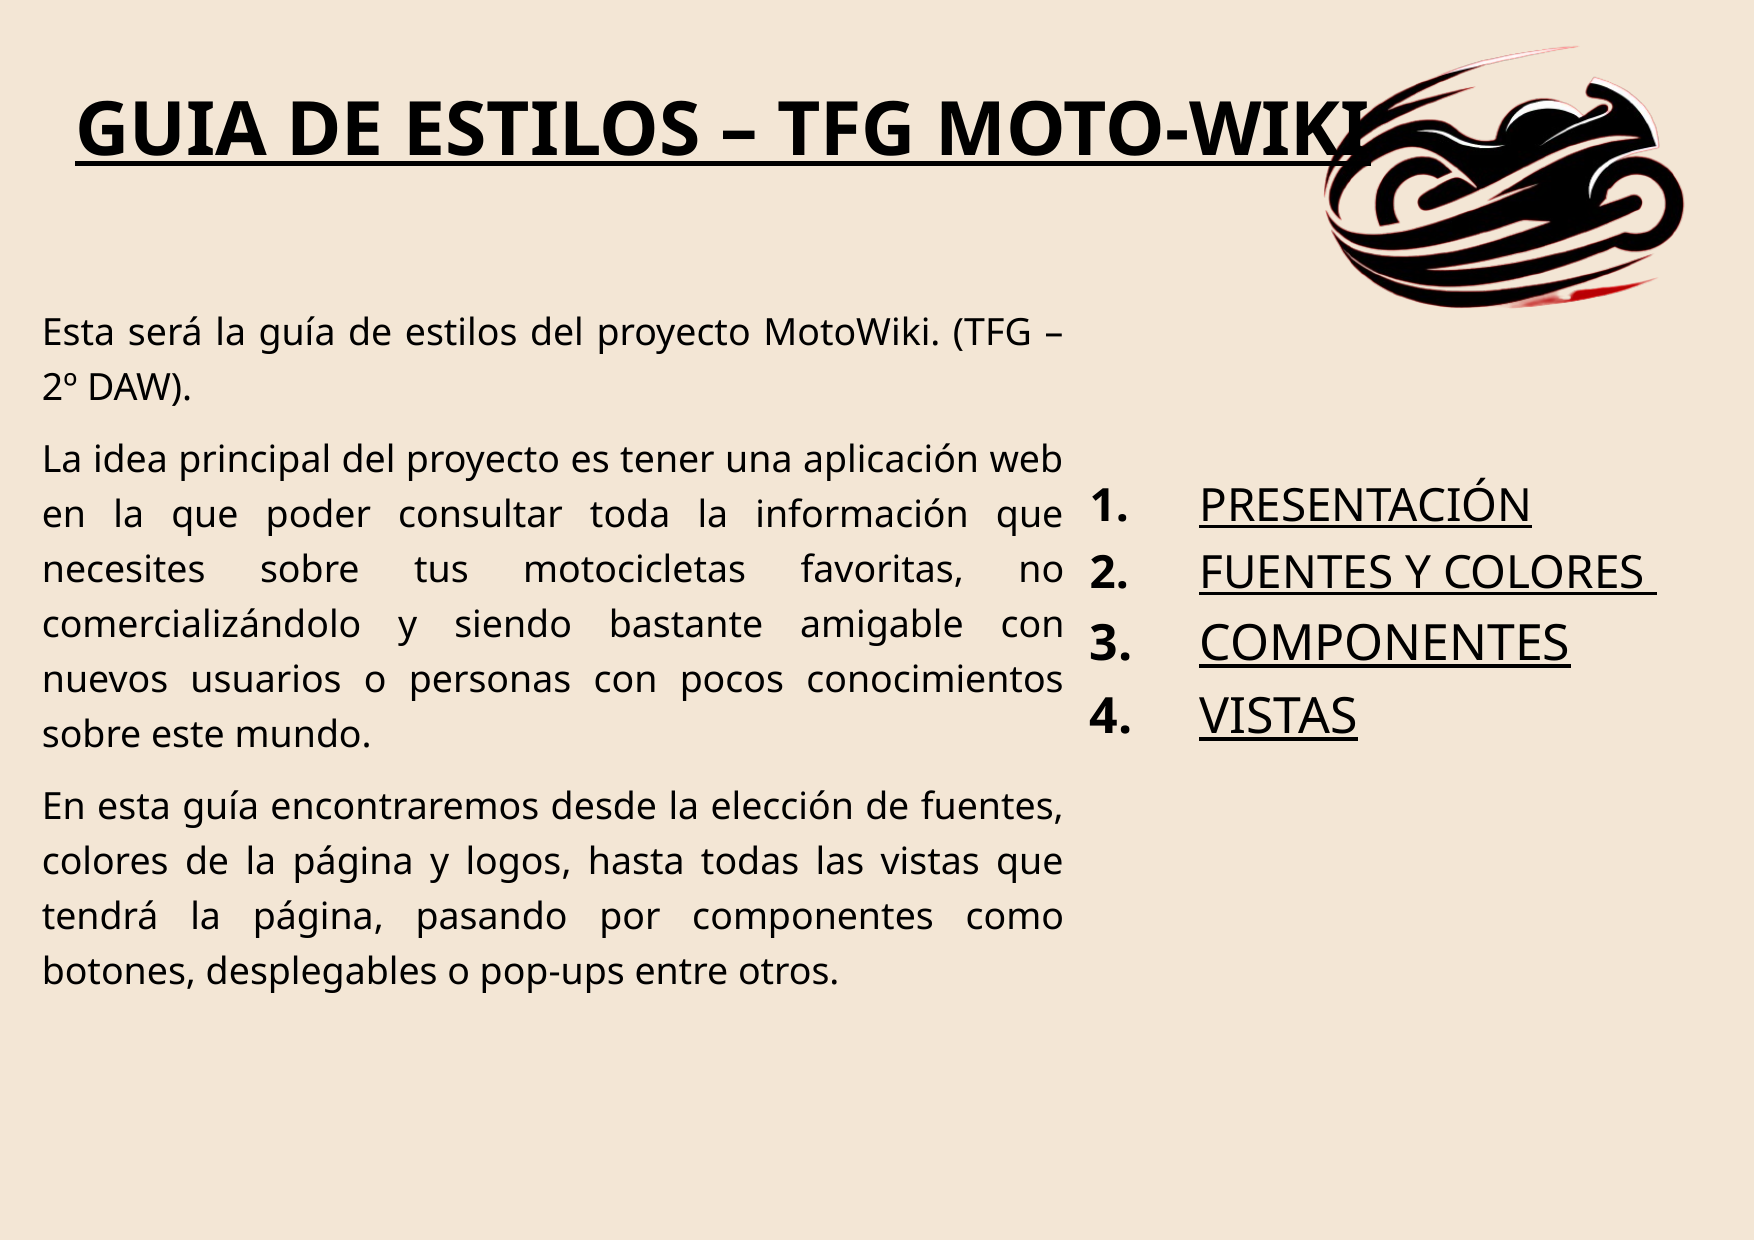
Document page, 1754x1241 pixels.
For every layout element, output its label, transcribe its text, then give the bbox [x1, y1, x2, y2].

text GUIA DE ESTILOS – TFG MOTO-WIKI [75, 75, 1679, 177]
picture [1308, 30, 1698, 316]
